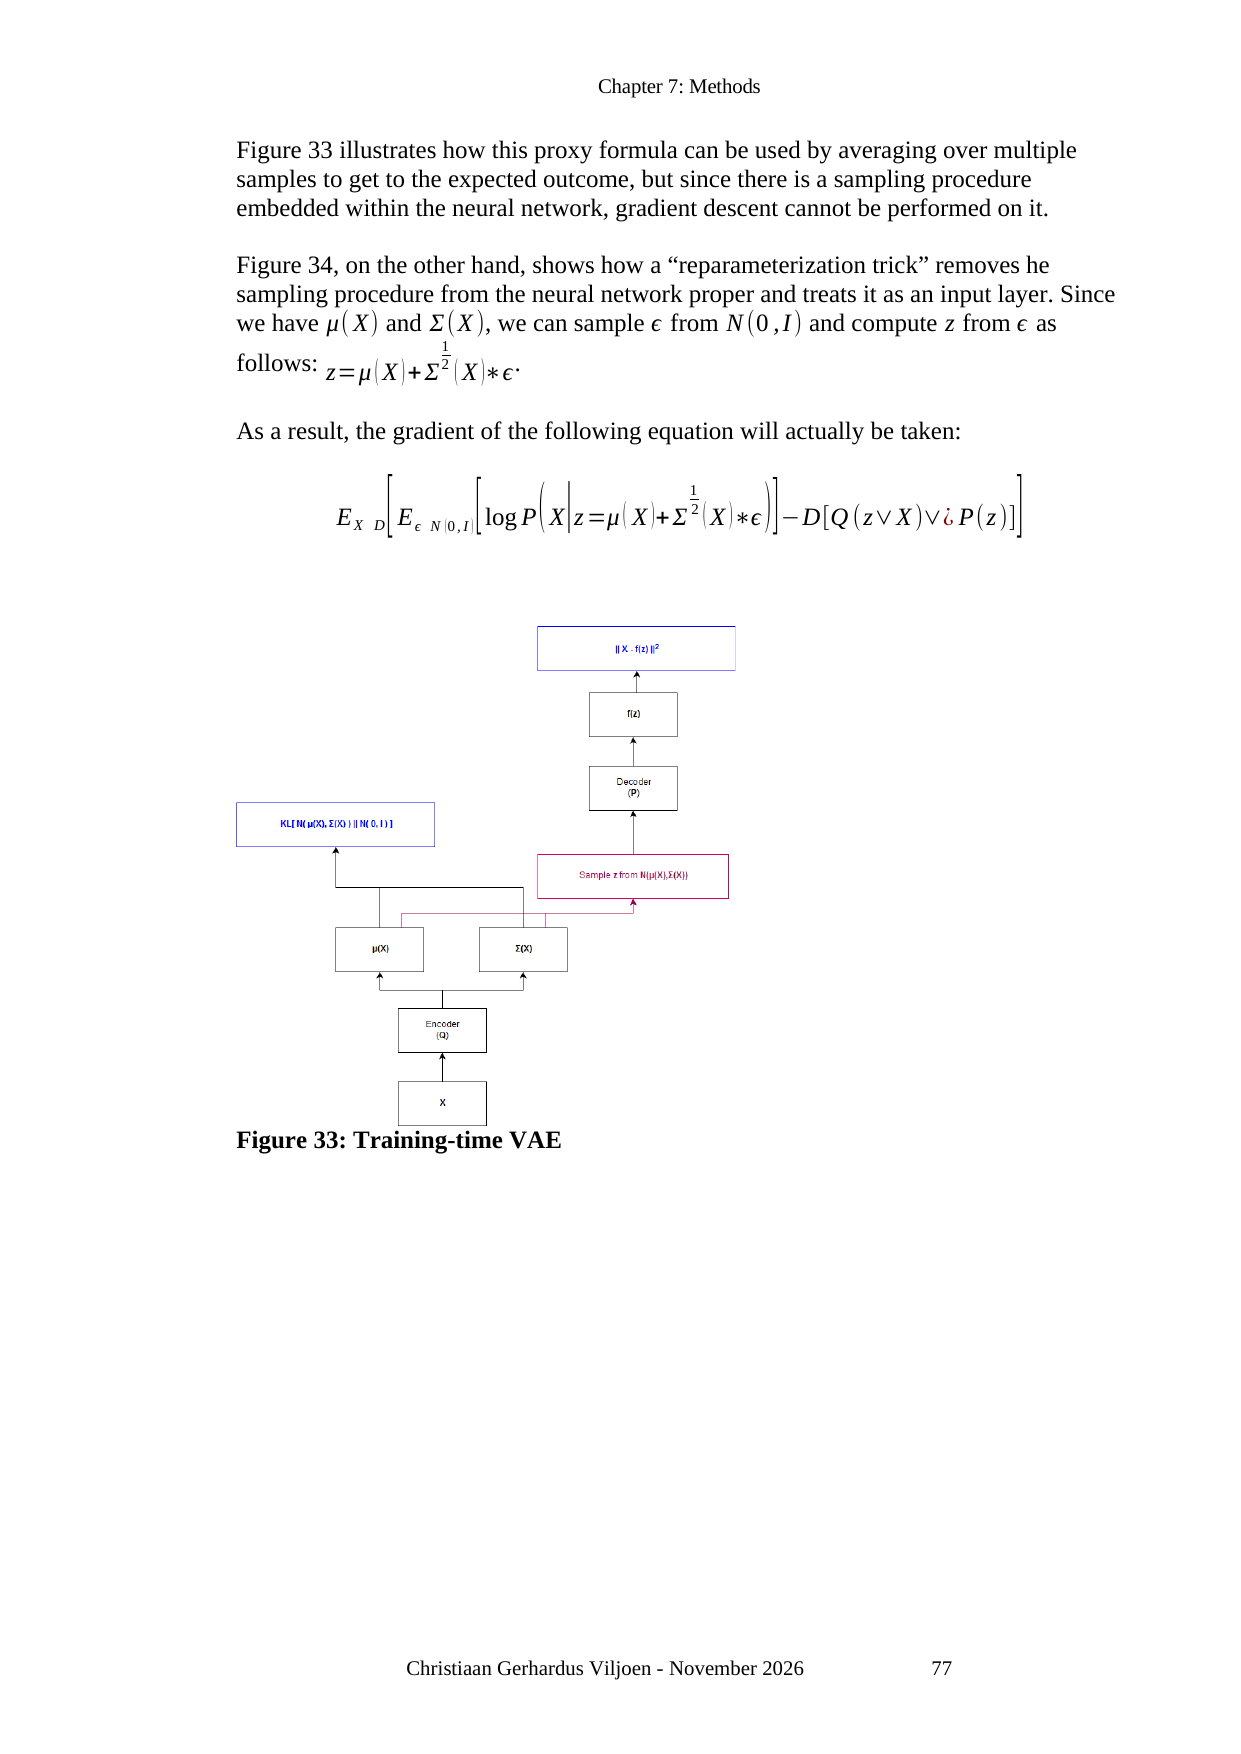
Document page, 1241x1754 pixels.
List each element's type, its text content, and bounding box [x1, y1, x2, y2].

picture [236, 626, 736, 1126]
text Figure 33: Training-time VAE [236, 1126, 1122, 1154]
text As a result, the gradient of the following equation will actually be taken: [236, 416, 1122, 445]
text Figure 34 illustrates how this proxy formula can be used by averaging over multiple samples to get to the expected outcome, but since there is a sampling procedure embedded within the neural network, gradient descent cannot be performed on it. [236, 135, 1122, 222]
text Figure 35, on the other hand, shows how a “reparameterization trick” removes he sampling procedure from the neural network proper and treats it as an input layer. Since we have and , we can sample from and compute from as follows: . [236, 250, 1122, 387]
